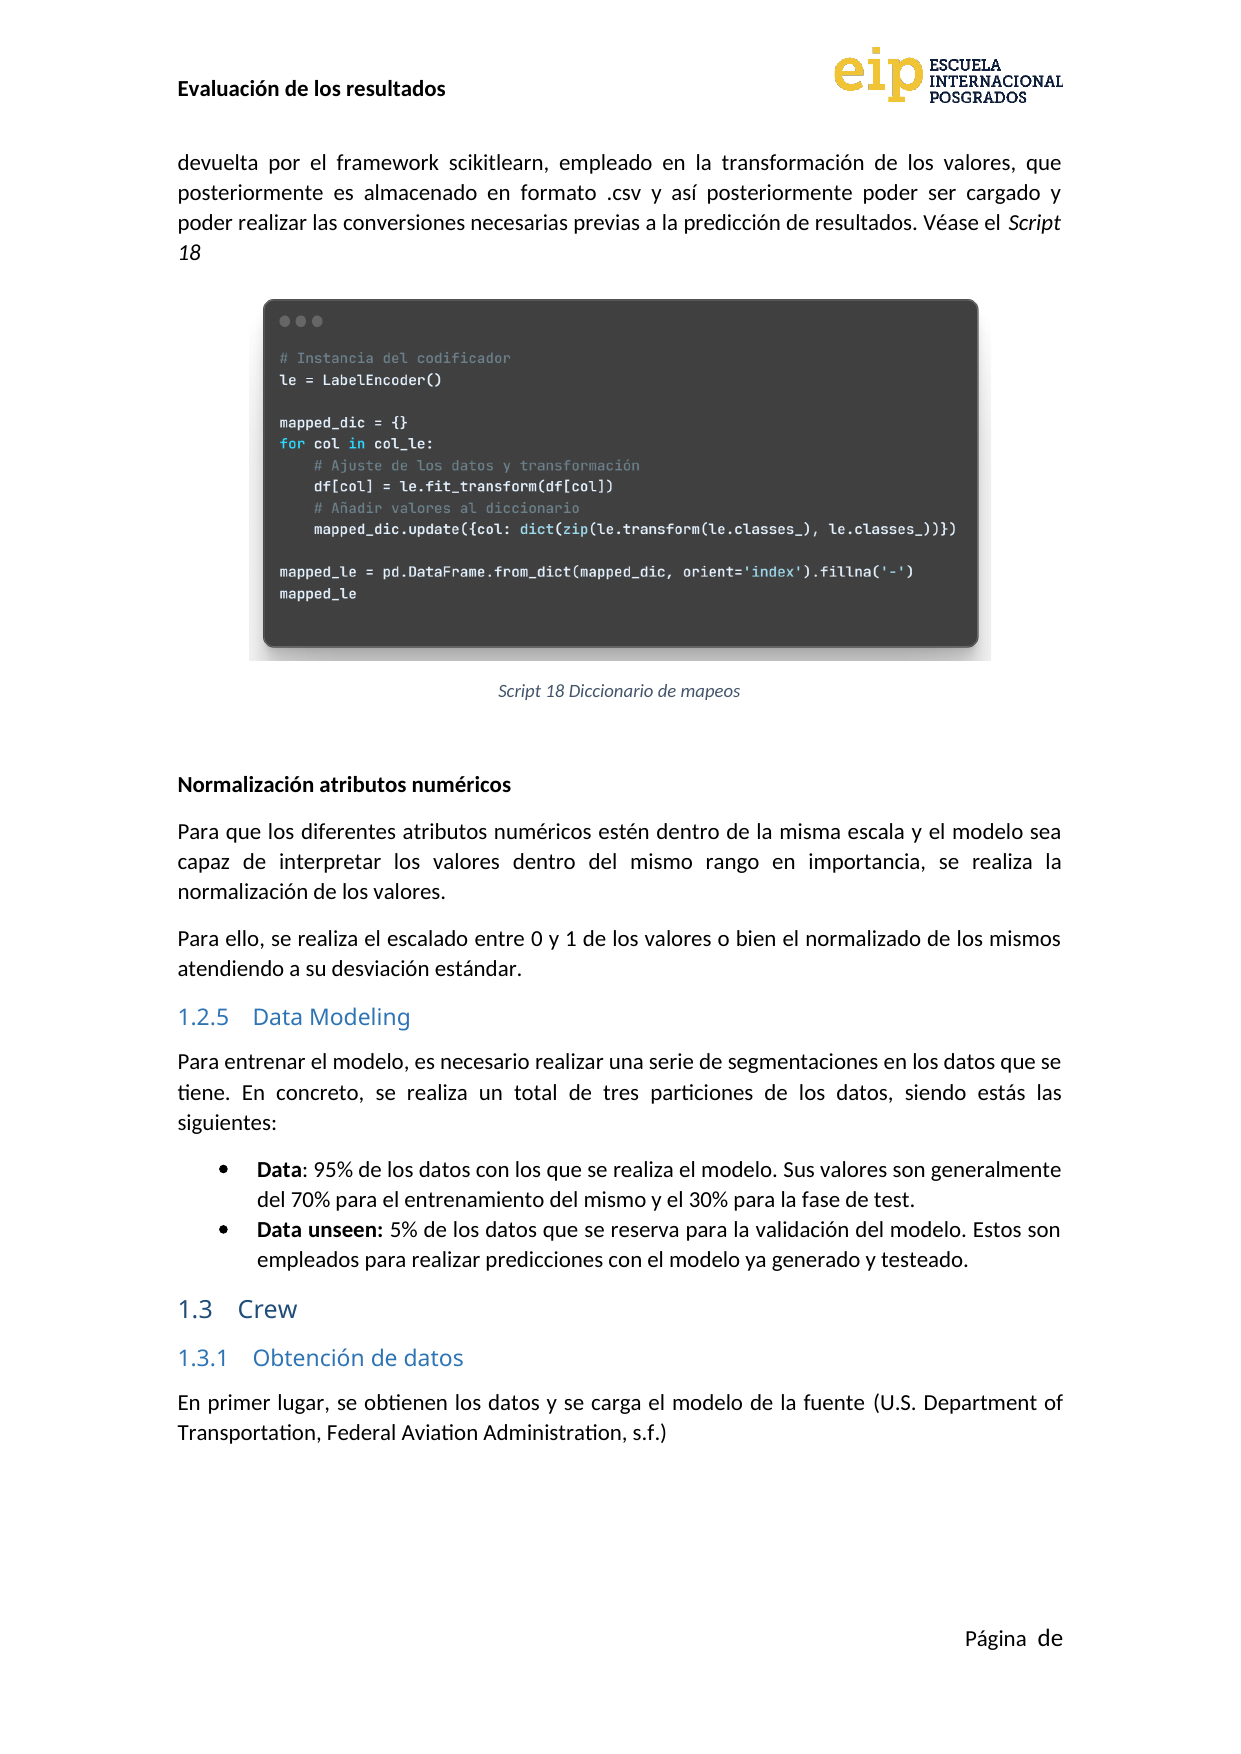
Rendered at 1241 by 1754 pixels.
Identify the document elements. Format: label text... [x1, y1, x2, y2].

list Data: 95% de los datos con los que se realiza el modelo. Sus valores son generalmente del 70% para el entrenamiento del mismo y el 30% para la fase de test. [219, 1155, 1063, 1213]
text Para que los diferentes atributos numéricos estén dentro de la misma escala y el modelo sea capaz de interpretar los valores dentro del mismo rango en importancia, se realiza la normalización de los valores. [177, 817, 1063, 905]
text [177, 148, 1063, 266]
text Script 18 Diccionario de mapeos [177, 679, 1063, 702]
picture [834, 47, 1063, 103]
picture [249, 285, 992, 661]
text Normalización atributos numéricos [177, 770, 1063, 798]
subtitle Crew [177, 1292, 1063, 1326]
text Para ello, se realiza el escalado entre 0 y 1 de los valores o bien el normalizado de los mismos atendiendo a su desviación estándar. [177, 924, 1063, 982]
subtitle Data Modeling [177, 1001, 1063, 1032]
text En primer lugar, se obtienen los datos y se carga el modelo de la fuente [177, 1388, 1063, 1446]
text Para entrenar el modelo, es necesario realizar una serie de segmentaciones en los datos que se tiene. En concreto, se realiza un total de tres particiones de los datos, siendo estás las siguientes: [177, 1047, 1063, 1136]
subtitle Obtención de datos [177, 1341, 1063, 1373]
list Data unseen: 5% de los datos que se reserva para la validación del modelo. Estos son empleados para realizar predicciones con el modelo ya generado y testeado. [219, 1215, 1063, 1273]
